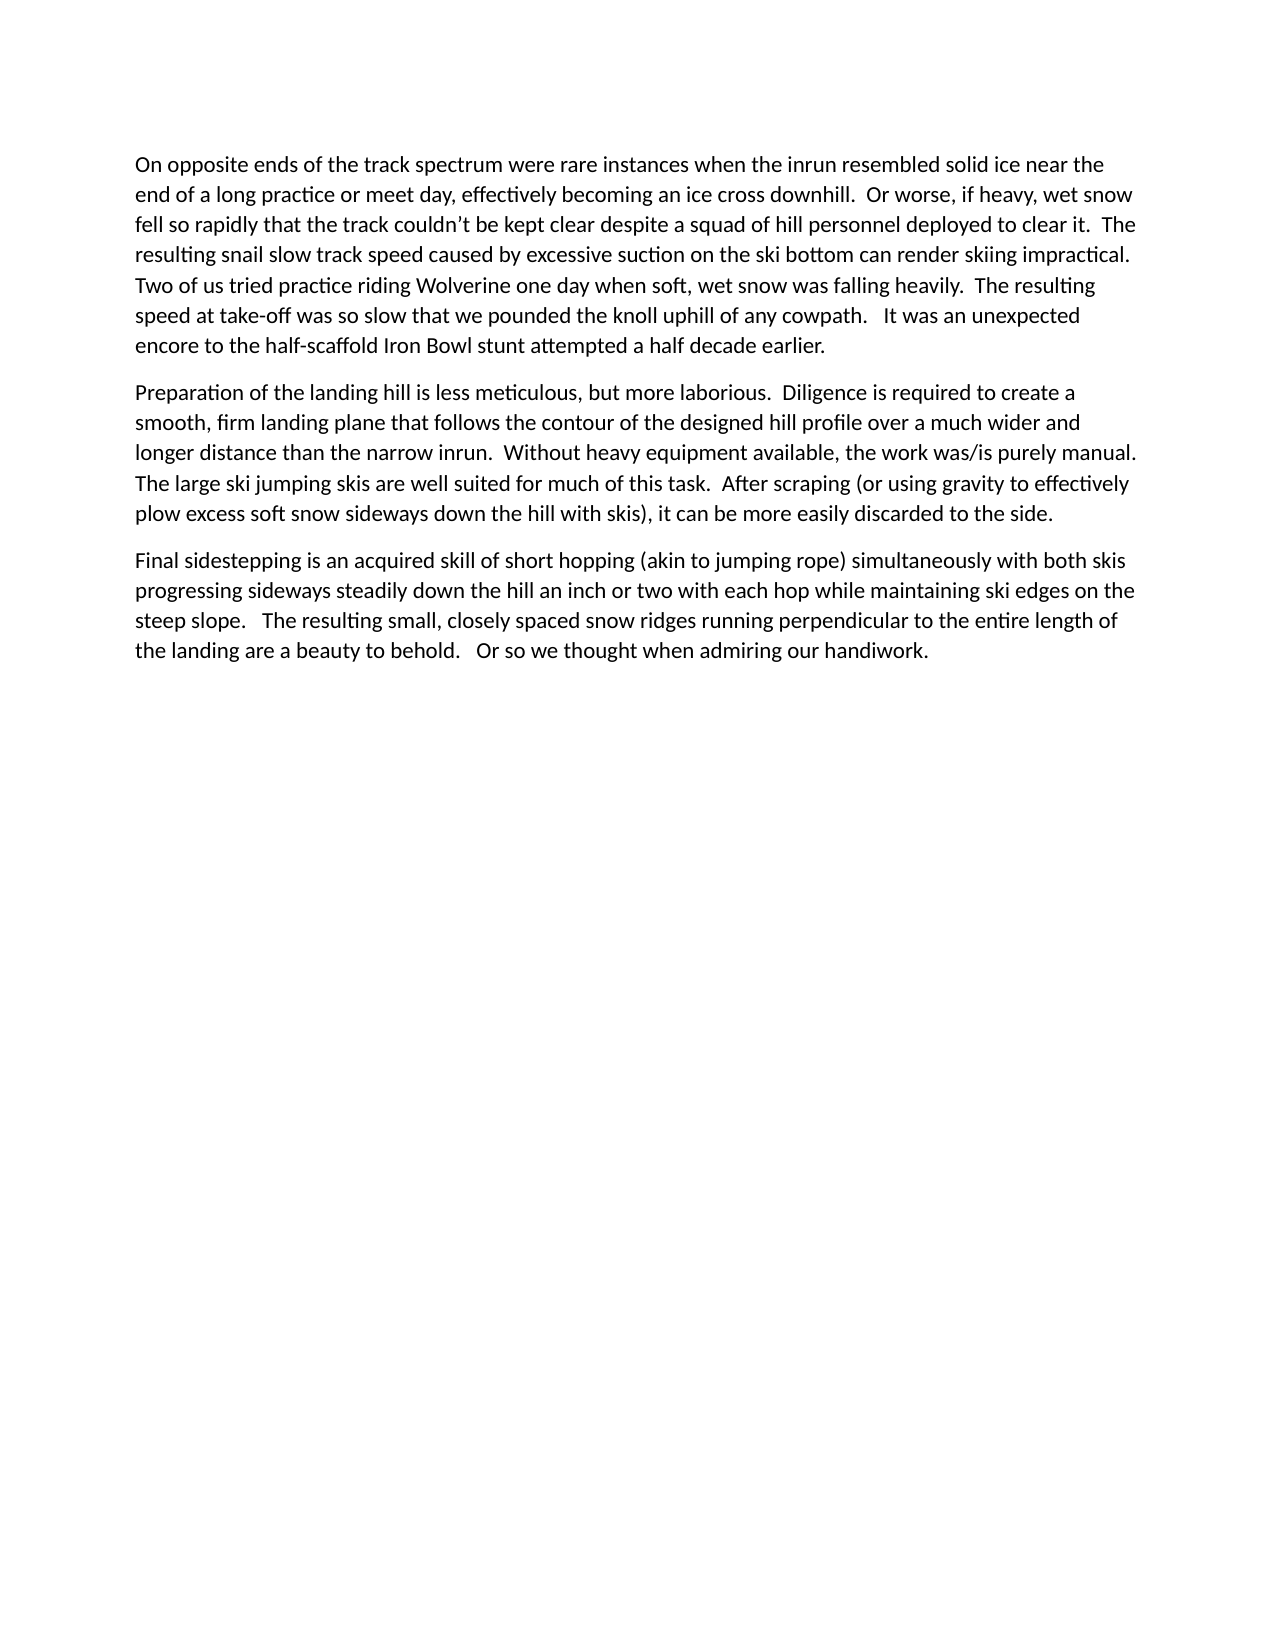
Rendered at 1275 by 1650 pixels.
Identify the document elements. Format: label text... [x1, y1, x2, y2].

text On opposite ends of the track spectrum were rare instances when the inrun resembled solid ice near the end of a long practice or meet day, effectively becoming an ice cross downhill. Or worse, if heavy, wet snow fell so rapidly that the track couldn’t be kept clear despite a squad of hill personnel deployed to clear it. The resulting snail slow track speed caused by excessive suction on the ski bottom can render skiing impractical. Two of us tried practice riding Wolverine one day when soft, wet snow was falling heavily. The resulting speed at take-off was so slow that we pounded the knoll uphill of any cowpath. It was an unexpected encore to the half-scaffold Iron Bowl stunt attempted a half decade earlier. [135, 150, 1140, 359]
text Final sidestepping is an acquired skill of short hopping (akin to jumping rope) simultaneously with both skis progressing sideways steadily down the hill an inch or two with each hop while maintaining ski edges on the steep slope. The resulting small, closely spaced snow ridges running perpendicular to the entire length of the landing are a beauty to behold. Or so we thought when admiring our handiwork. [135, 546, 1140, 664]
text Preparation of the landing hill is less meticulous, but more laborious. Diligence is required to create a smooth, firm landing plane that follows the contour of the designed hill profile over a much wider and longer distance than the narrow inrun. Without heavy equipment available, the work was/is purely manual. The large ski jumping skis are well suited for much of this task. After scraping (or using gravity to effectively plow excess soft snow sideways down the hill with skis), it can be more easily discarded to the side. [135, 378, 1140, 527]
